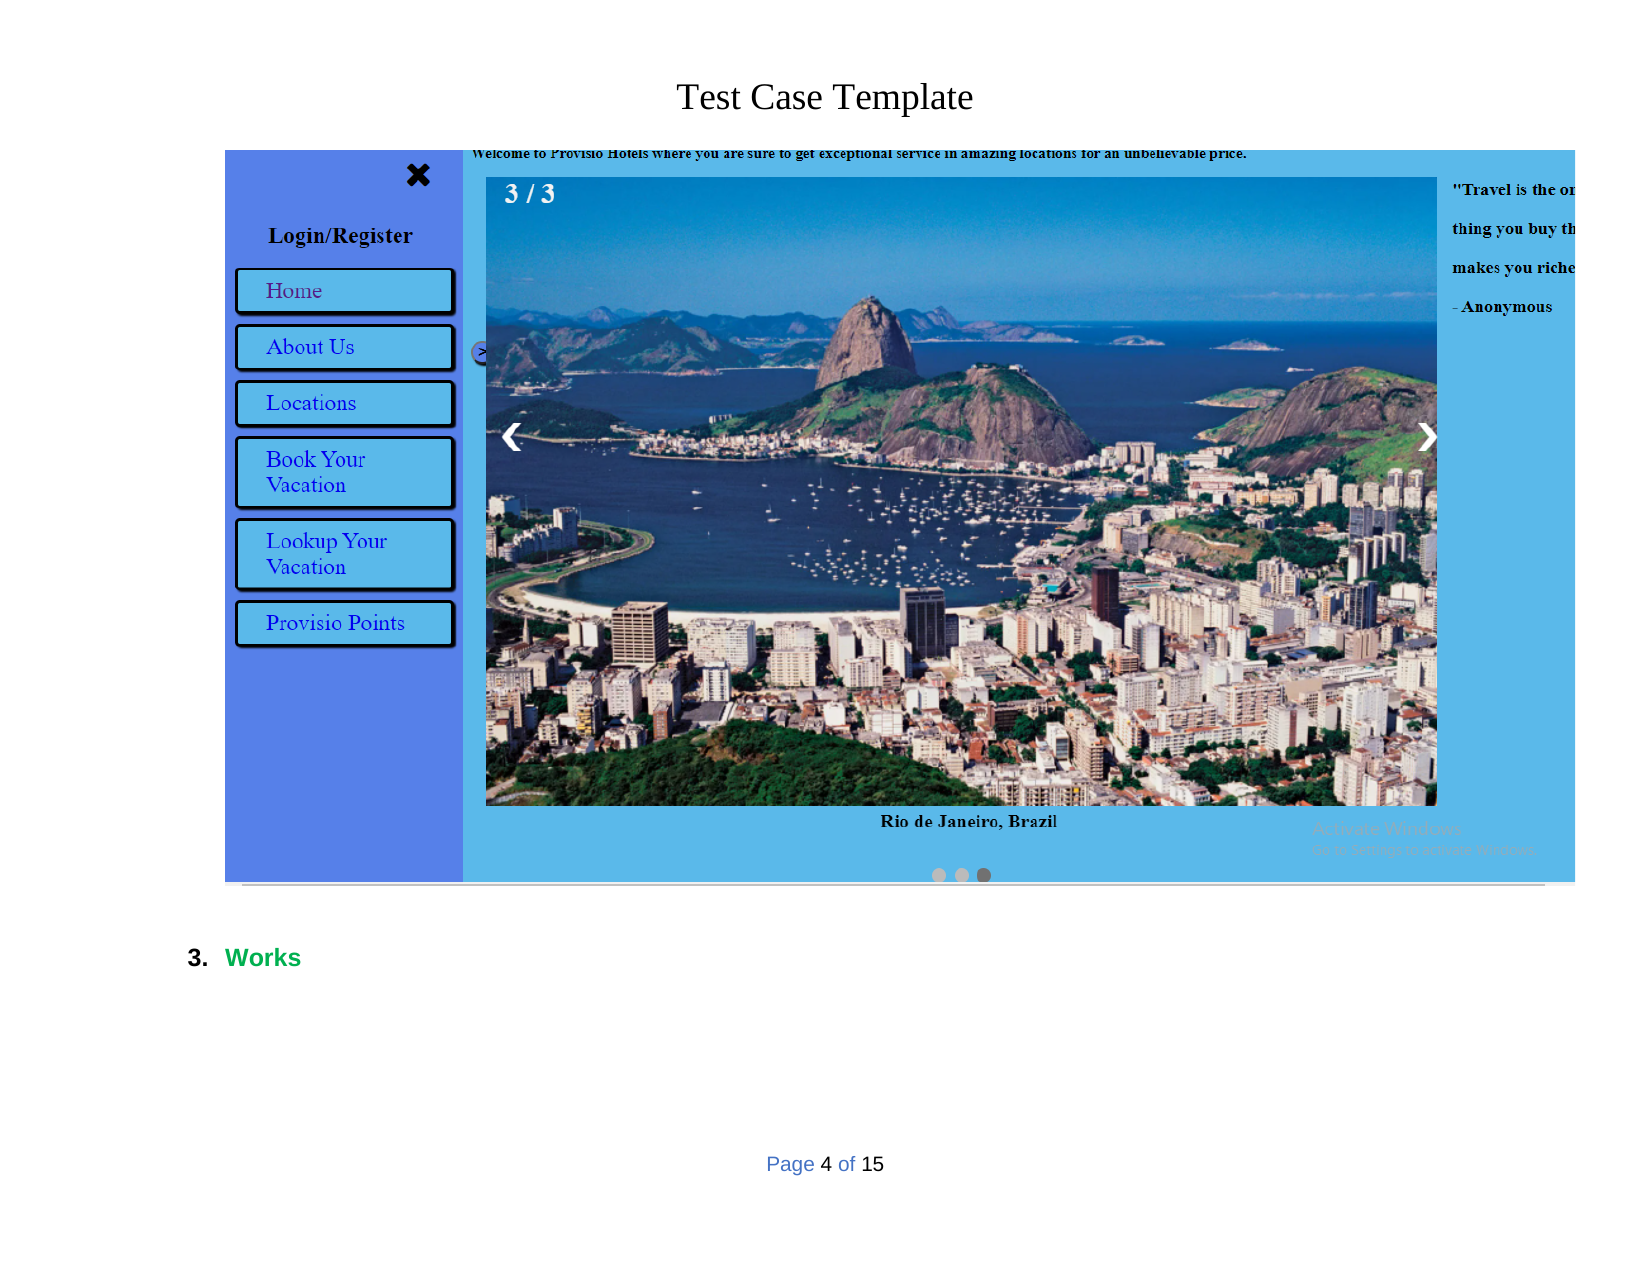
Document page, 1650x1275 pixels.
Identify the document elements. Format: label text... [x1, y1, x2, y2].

picture [225, 150, 1575, 886]
list Works [187, 943, 1500, 972]
